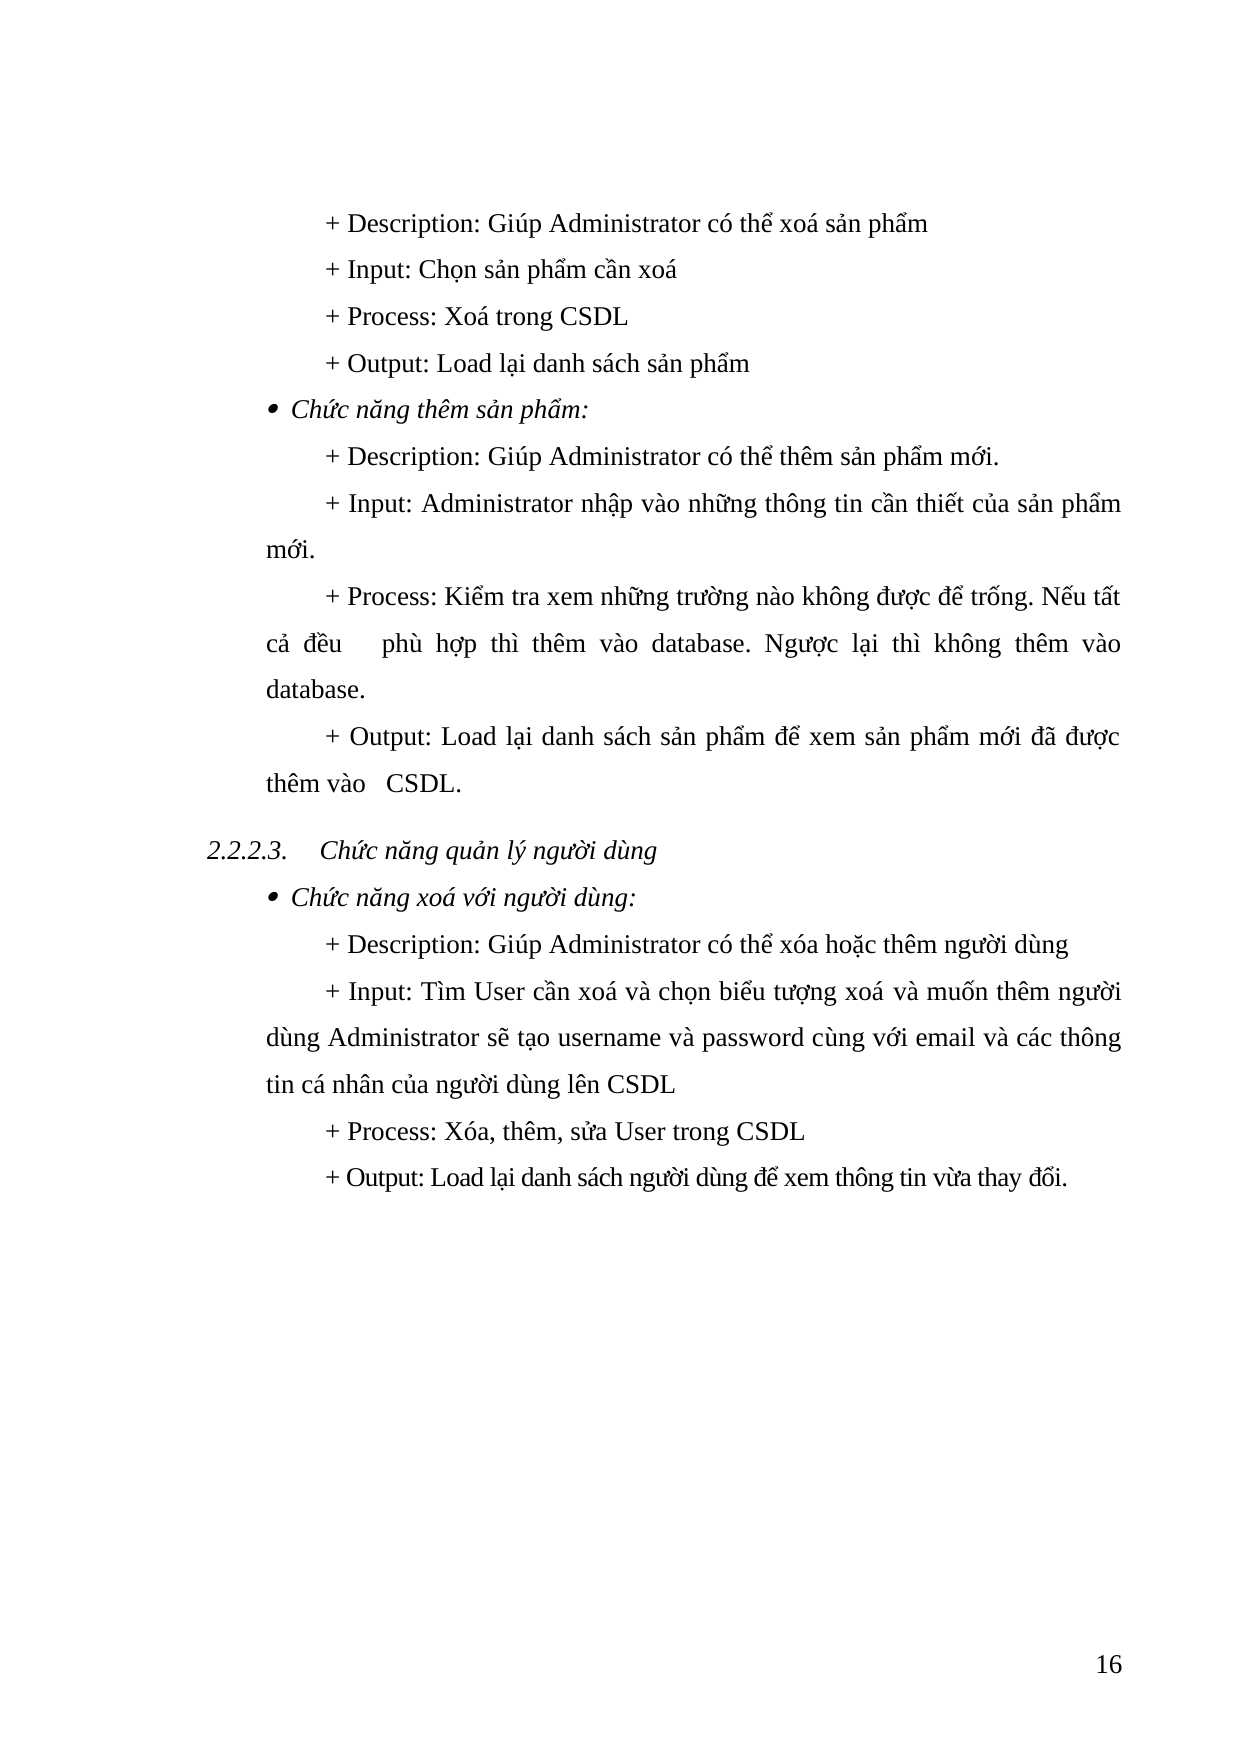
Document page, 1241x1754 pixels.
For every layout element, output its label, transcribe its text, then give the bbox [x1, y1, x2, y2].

subtitle Chức năng quản lý người dùng [207, 834, 1122, 866]
text + Output: Load lại danh sách sản phẩm [266, 347, 1122, 378]
list Chức năng xoá với người dùng: [207, 881, 1122, 912]
text + Process: Xóa, thêm, sửa User trong CSDL [266, 1115, 1122, 1146]
text + Process: Xoá trong CSDL [266, 300, 1122, 331]
text + Output: Load lại danh sách sản phẩm để xem sản phẩm mới đã được thêm vào CSDL. [266, 720, 1122, 798]
list Chức năng thêm sản phẩm: [207, 393, 1122, 425]
text + Output: Load lại danh sách người dùng để xem thông tin vừa thay đổi. [266, 1161, 1122, 1192]
text + Description: Giúp Administrator có thể xóa hoặc thêm người dùng [266, 928, 1122, 959]
text + Description: Giúp Administrator có thể xoá sản phẩm [266, 207, 1122, 238]
text + Process: Kiểm tra xem những trường nào không được để trống. Nếu tất cả đều phù hợp thì thêm vào database. Ngược lại thì không thêm vào database. [266, 580, 1122, 705]
text + Input: Administrator nhập vào những thông tin cần thiết của sản phẩm mới. [266, 487, 1122, 565]
text + Input: Chọn sản phẩm cần xoá [266, 253, 1122, 284]
text + Input: Tìm User cần xoá và chọn biểu tượng xoá và muốn thêm người dùng Administrator sẽ tạo username và password cùng với email và các thông tin cá nhân của người dùng lên CSDL [266, 975, 1122, 1099]
text + Description: Giúp Administrator có thể thêm sản phẩm mới. [266, 440, 1122, 471]
